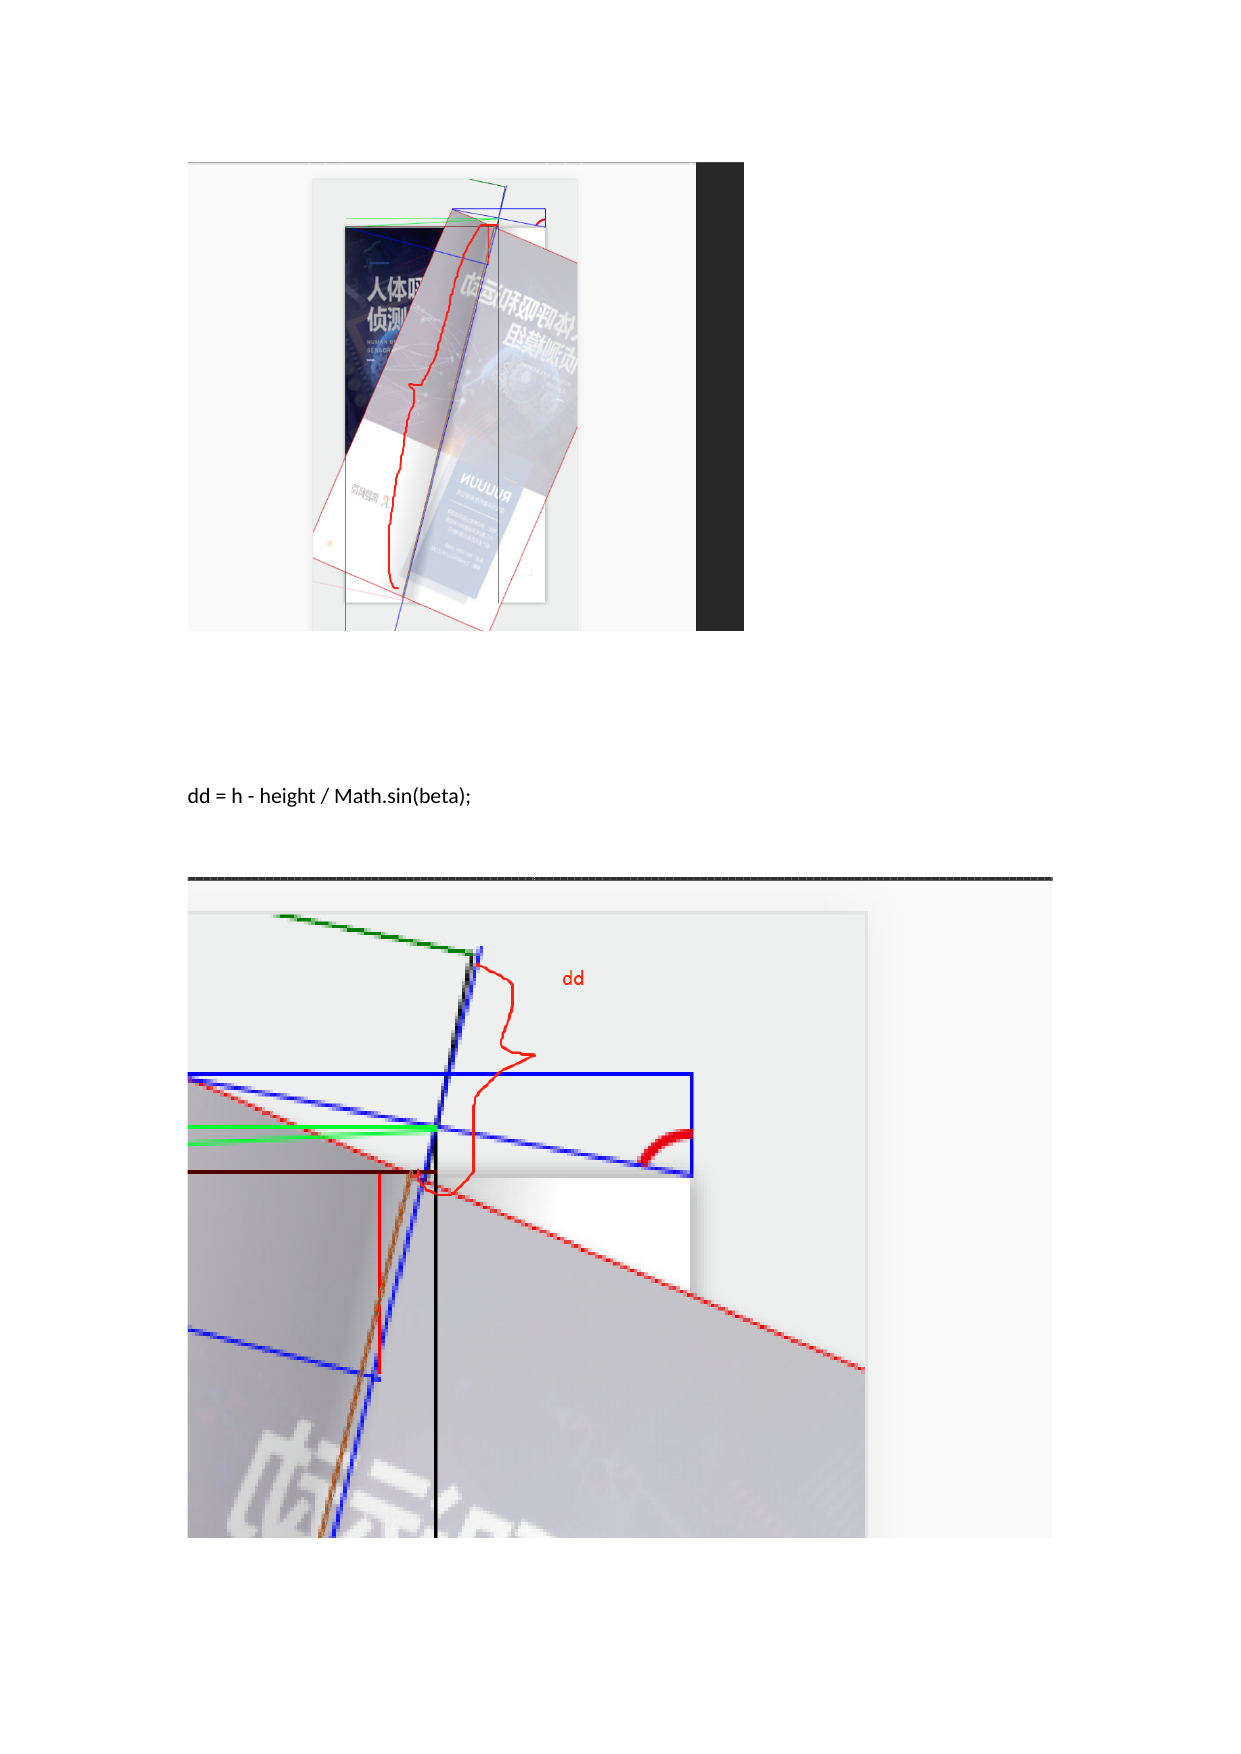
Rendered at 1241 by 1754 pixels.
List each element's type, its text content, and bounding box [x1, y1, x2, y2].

text dd = h - height / Math.sin(beta); [187, 779, 1053, 812]
picture [187, 877, 1053, 1538]
picture [187, 162, 744, 631]
